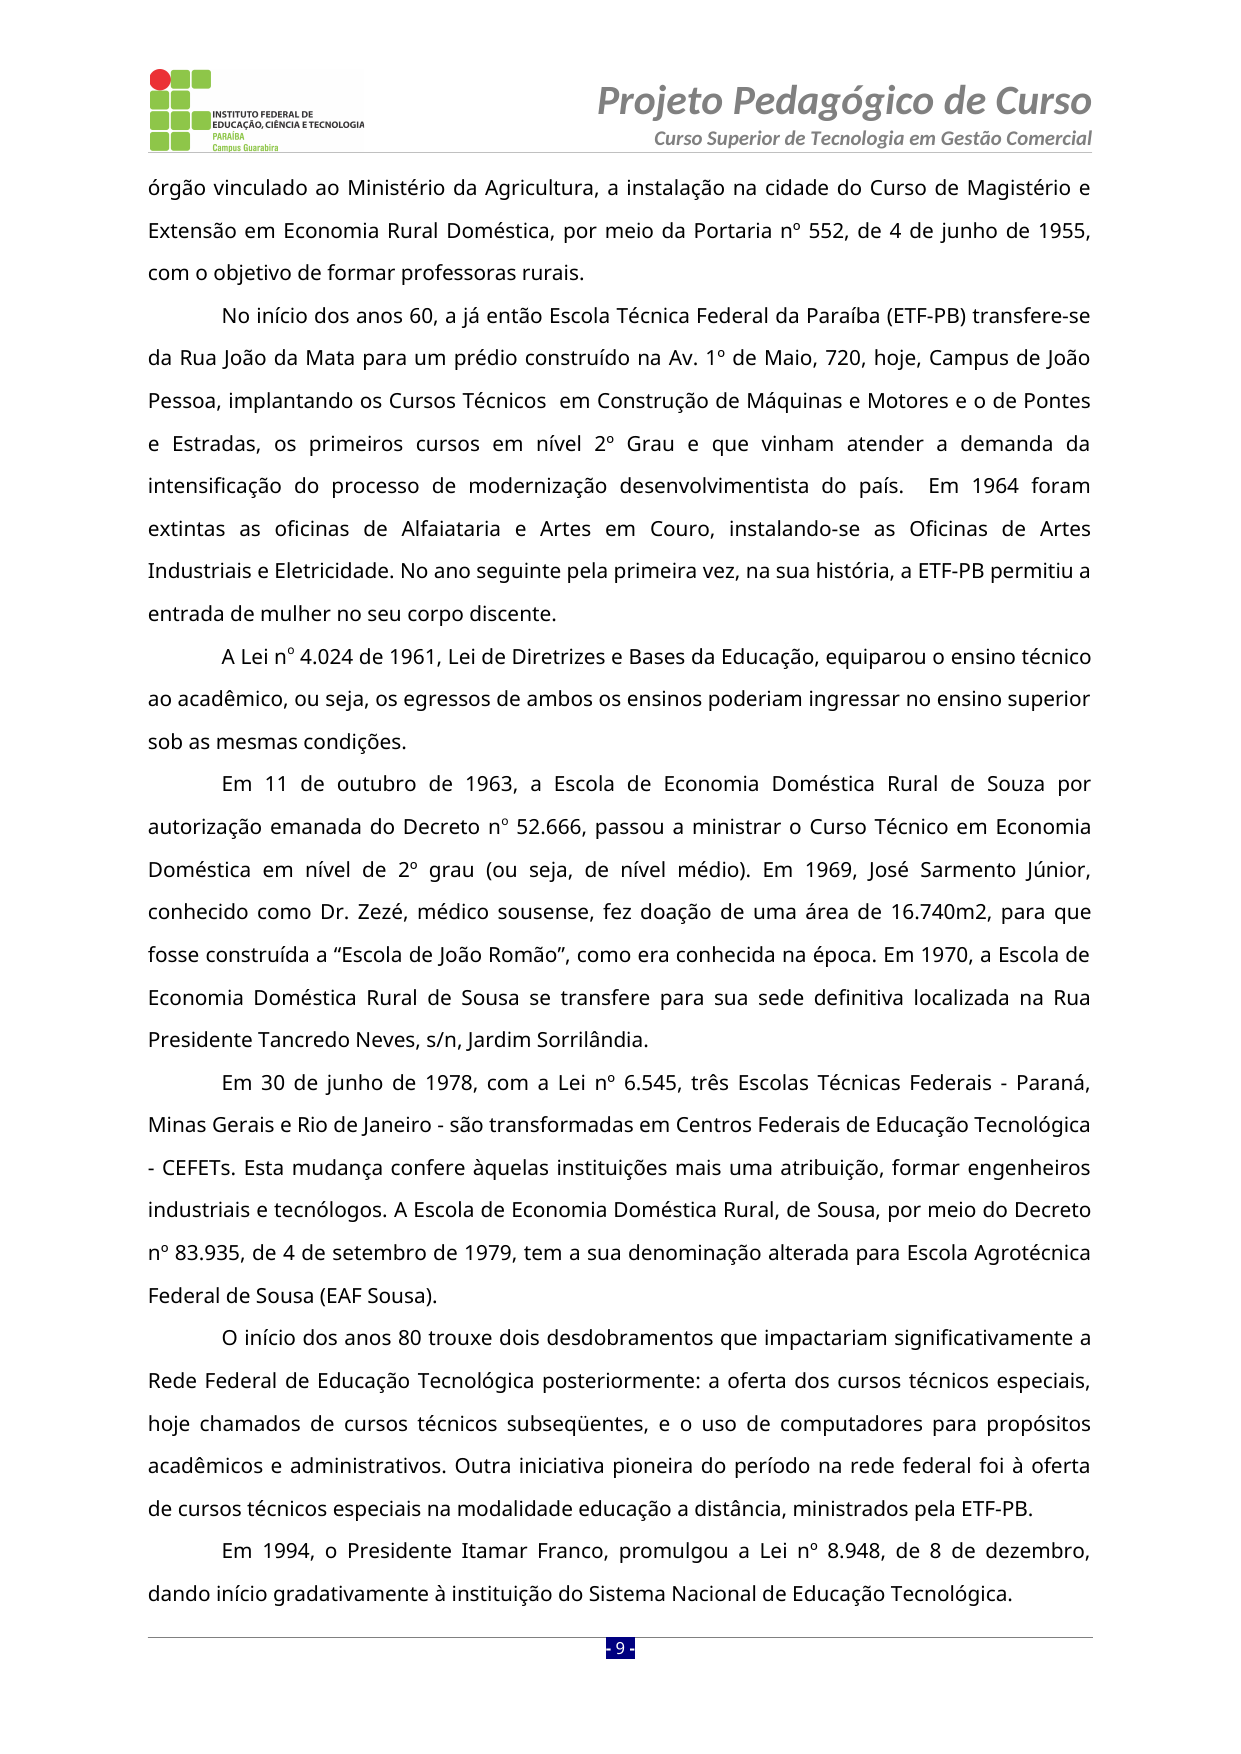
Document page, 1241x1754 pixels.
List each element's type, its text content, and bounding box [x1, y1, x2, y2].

text O início dos anos 80 trouxe dois desdobramentos que impactariam significativamente a Rede Federal de Educação Tecnológica posteriormente: a oferta dos cursos técnicos especiais, hoje chamados de cursos técnicos subseqüentes, e o uso de computadores para propósitos acadêmicos e administrativos. Outra iniciativa pioneira do período na rede federal foi à oferta de cursos técnicos especiais na modalidade educação a distância, ministrados pela ETF-PB. [148, 1323, 1092, 1522]
text Em 1994, o Presidente Itamar Franco, promulgou a Lei nº 8.948, de 8 de dezembro, dando início gradativamente à instituição do Sistema Nacional de Educação Tecnológica. [148, 1536, 1092, 1607]
text Em 11 de outubro de Escola de Economia Doméstica Rural de Souza por autorização emanada do Decreto no 52.666, passou a ministrar o Curso Técnico em nível de 2º grau (ou seja, de nível médio). Em 1969, José Sarmento Júnior, conhecido como Dr. Zezé, médico sousense, fez doação de uma área de 16.740m2, para que fosse construída a “Escola de João Romão”, como era conhecida na época. Em Escola de Economia Doméstica Rural de Sousa se transfere para sua sede definitiva localizada na Rua Presidente Tancredo Neves, s/n, Jardim Sorrilândia. [148, 769, 1092, 1054]
text A Lei no 4.024 de 1961, Lei de Diretrizes e Bases da Educação, equiparou o ensino técnico ao acadêmico, ou seja, os egressos de ambos os ensinos poderiam ingressar no ensino superior sob as mesmas condições. [148, 642, 1092, 755]
text Em 30 de junho de 1978, com a Lei nº 6.545, três Escolas Técnicas Federais - Paraná, Minas Gerais e Rio de Janeiro - são transformadas de Educação Tecnológica - CEFETs. Esta mudança confere àquelas instituições mais uma atribuição, formar engenheiros industriais e tecnólogos. A Escola de Economia Doméstica Rural, de Sousa, por meio do Decreto nº 83.935, de 4 de setembro de 1979, tem a sua denominação alterada para Escola Agrotécnica Federal de Sousa (EAF Sousa). [148, 1068, 1092, 1309]
picture [150, 69, 365, 152]
text No início dos anos 60, a já então Escola Técnica Federal da Paraíba (ETF-PB) transfere-se da Rua João da Mata para um prédio construído na Av. 1º de Maio, 720, hoje, Campus de João Pessoa, implantando os Cursos Técnicos em Construção de Máquinas e Motores e o de Pontes e Estradas, os primeiros cursos em nível 2º Grau e que vinham atender a demanda da intensificação do processo de modernização desenvolvimentista do país. Em 1964 foram extintas as oficinas de Alfaiataria e Artes em Couro, instalando-se as Oficinas de Artes Industriais e Eletricidade. No ano seguinte pela primeira vez, na sua história, a ETF-PB permitiu a entrada de mulher no seu corpo discente. [148, 301, 1092, 628]
